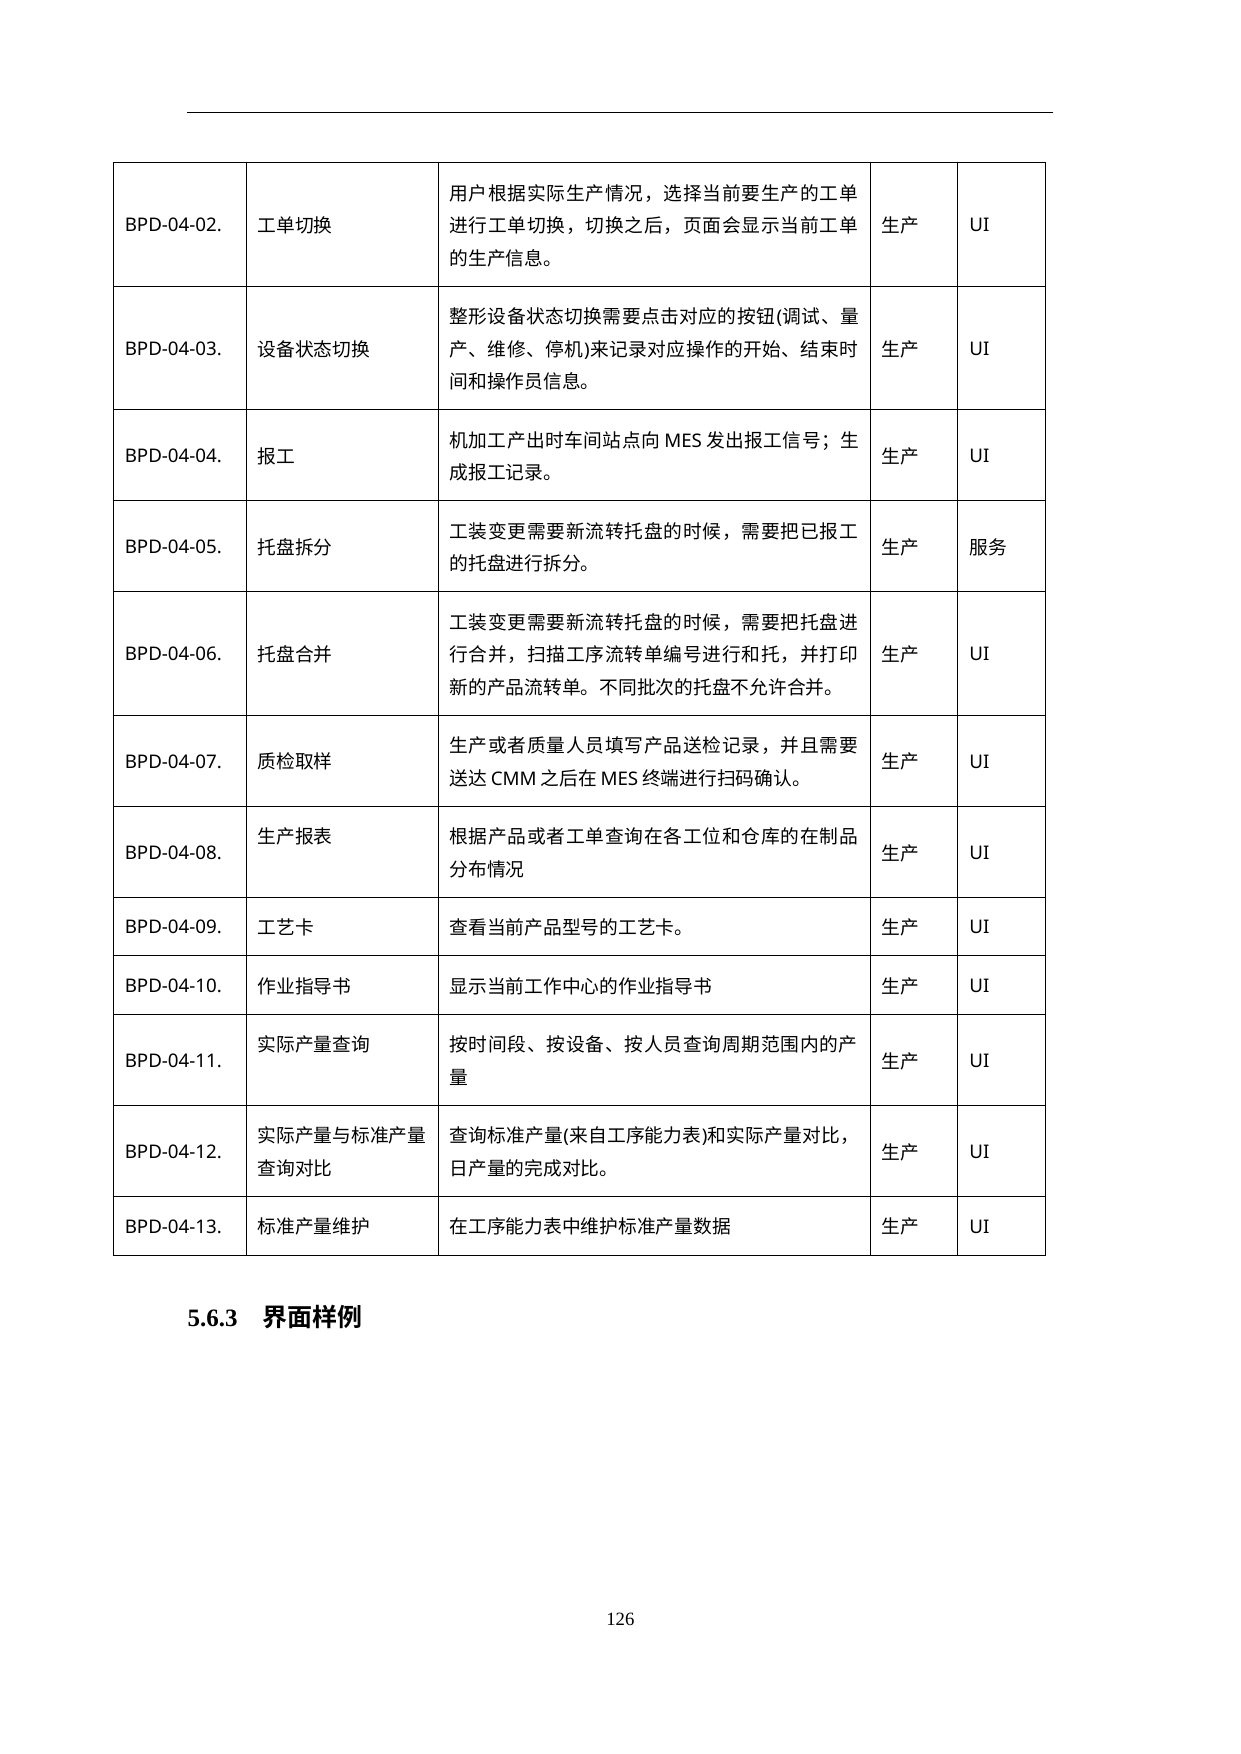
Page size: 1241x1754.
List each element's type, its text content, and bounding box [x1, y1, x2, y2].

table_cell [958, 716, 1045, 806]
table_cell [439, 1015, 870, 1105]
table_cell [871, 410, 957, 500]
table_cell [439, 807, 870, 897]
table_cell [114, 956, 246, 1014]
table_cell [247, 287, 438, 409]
subtitle 界面样例 [187, 1283, 1053, 1348]
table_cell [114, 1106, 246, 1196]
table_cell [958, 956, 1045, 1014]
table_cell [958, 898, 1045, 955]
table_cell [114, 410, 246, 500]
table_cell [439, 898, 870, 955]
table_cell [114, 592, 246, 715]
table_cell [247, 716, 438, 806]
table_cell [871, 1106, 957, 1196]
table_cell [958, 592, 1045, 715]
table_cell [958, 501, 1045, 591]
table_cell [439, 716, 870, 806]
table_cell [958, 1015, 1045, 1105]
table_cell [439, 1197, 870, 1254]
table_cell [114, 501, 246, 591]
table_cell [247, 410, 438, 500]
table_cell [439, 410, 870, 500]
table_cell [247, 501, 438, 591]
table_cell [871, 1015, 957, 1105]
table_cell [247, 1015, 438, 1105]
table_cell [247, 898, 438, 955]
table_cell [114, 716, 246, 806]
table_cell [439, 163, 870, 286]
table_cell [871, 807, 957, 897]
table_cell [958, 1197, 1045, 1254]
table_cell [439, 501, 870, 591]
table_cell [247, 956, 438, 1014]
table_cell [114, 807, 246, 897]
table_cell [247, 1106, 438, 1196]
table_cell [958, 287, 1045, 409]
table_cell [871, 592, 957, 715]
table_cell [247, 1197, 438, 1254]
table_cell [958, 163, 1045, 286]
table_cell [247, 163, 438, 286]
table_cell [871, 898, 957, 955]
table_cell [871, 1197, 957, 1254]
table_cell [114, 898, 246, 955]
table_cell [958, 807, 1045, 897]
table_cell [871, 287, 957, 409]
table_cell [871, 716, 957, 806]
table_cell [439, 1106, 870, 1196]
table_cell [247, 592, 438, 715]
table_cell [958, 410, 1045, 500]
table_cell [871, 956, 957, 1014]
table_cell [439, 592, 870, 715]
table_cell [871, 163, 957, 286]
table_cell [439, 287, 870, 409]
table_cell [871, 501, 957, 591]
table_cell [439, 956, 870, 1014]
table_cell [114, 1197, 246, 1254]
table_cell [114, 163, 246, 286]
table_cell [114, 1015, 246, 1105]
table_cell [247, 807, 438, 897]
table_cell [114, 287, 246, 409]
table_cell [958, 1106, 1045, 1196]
